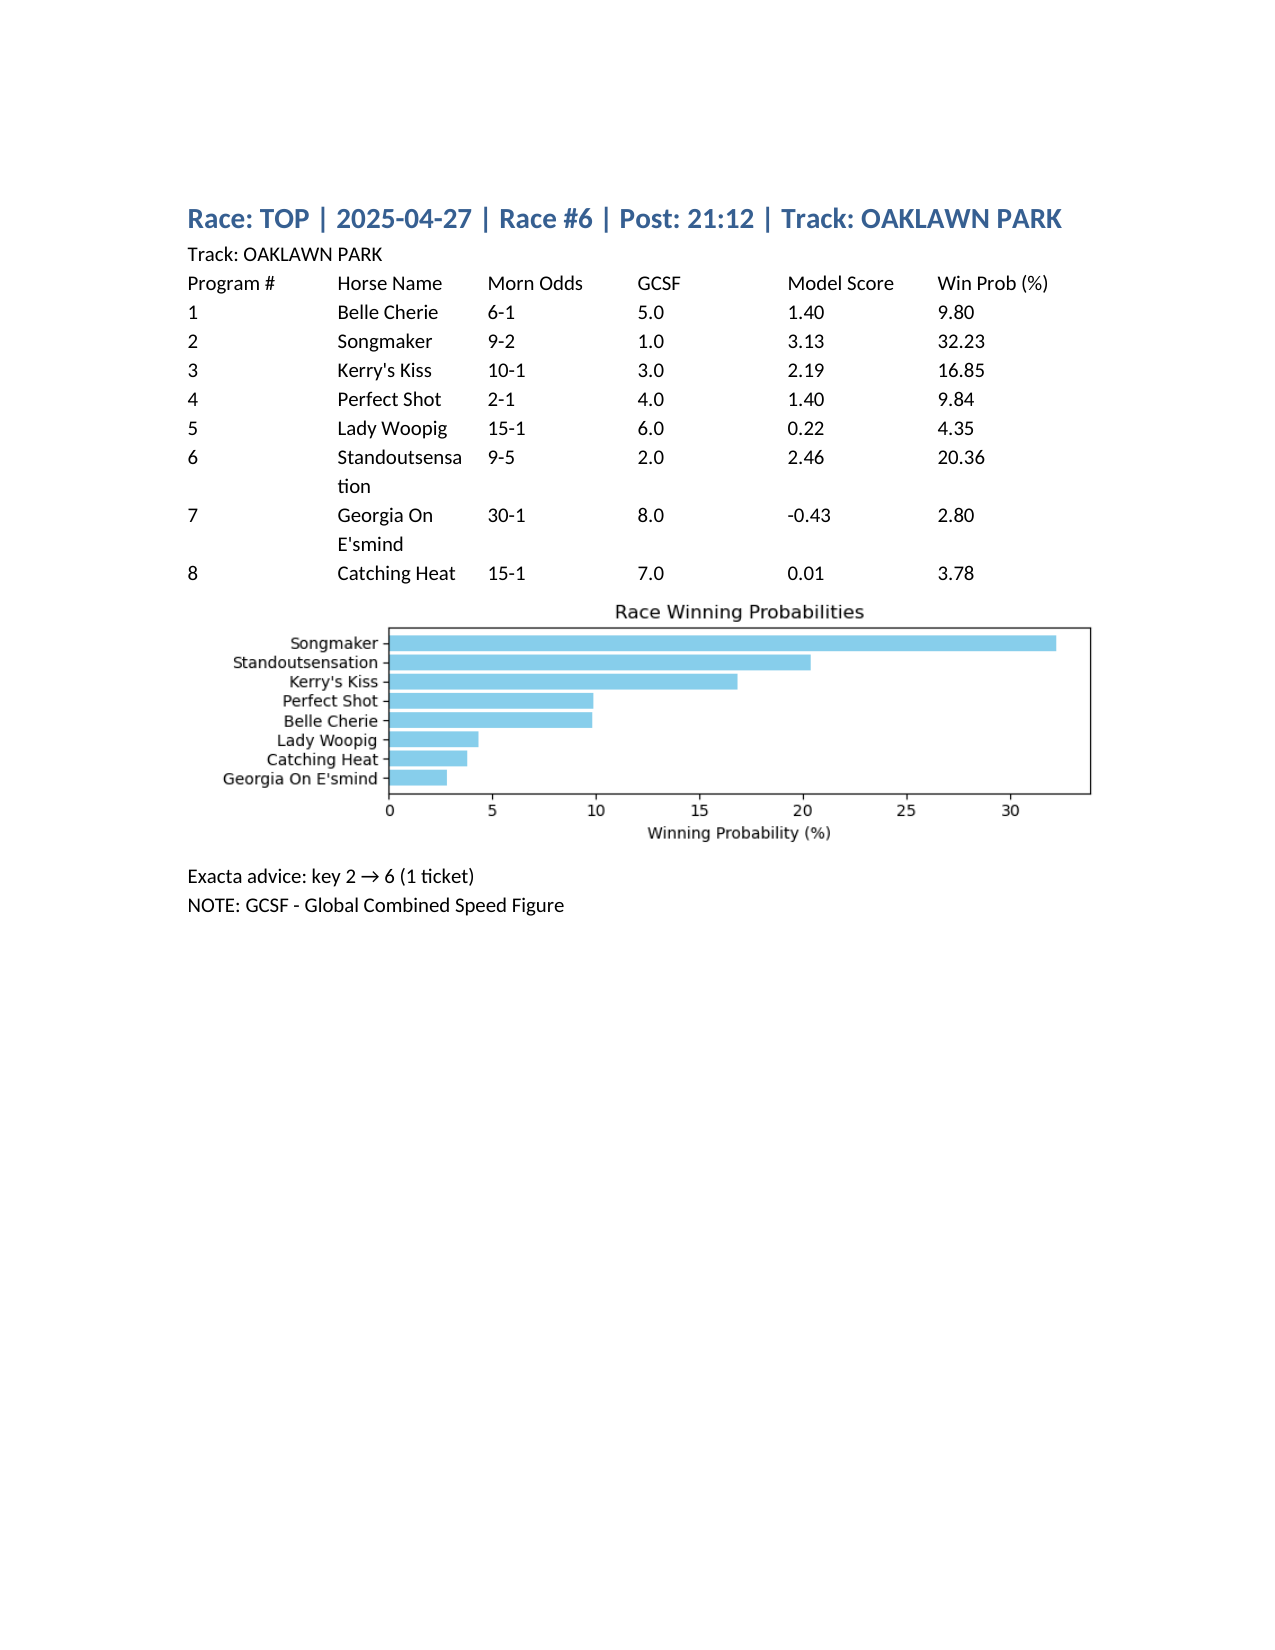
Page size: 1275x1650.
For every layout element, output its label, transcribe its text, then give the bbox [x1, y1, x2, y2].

subtitle Race: TOP | 2025-04-27 | Race #6 | Post: 21:12 | Track: OAKLAWN PARK [187, 200, 1087, 236]
picture [206, 589, 1107, 859]
text NOTE: GCSF - Global Combined Speed Figure [187, 892, 1087, 917]
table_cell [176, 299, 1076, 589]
text Exacta advice: key 2 → 6 (1 ticket) [187, 863, 1087, 888]
text Track: OAKLAWN PARK [187, 241, 1087, 266]
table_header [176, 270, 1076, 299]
